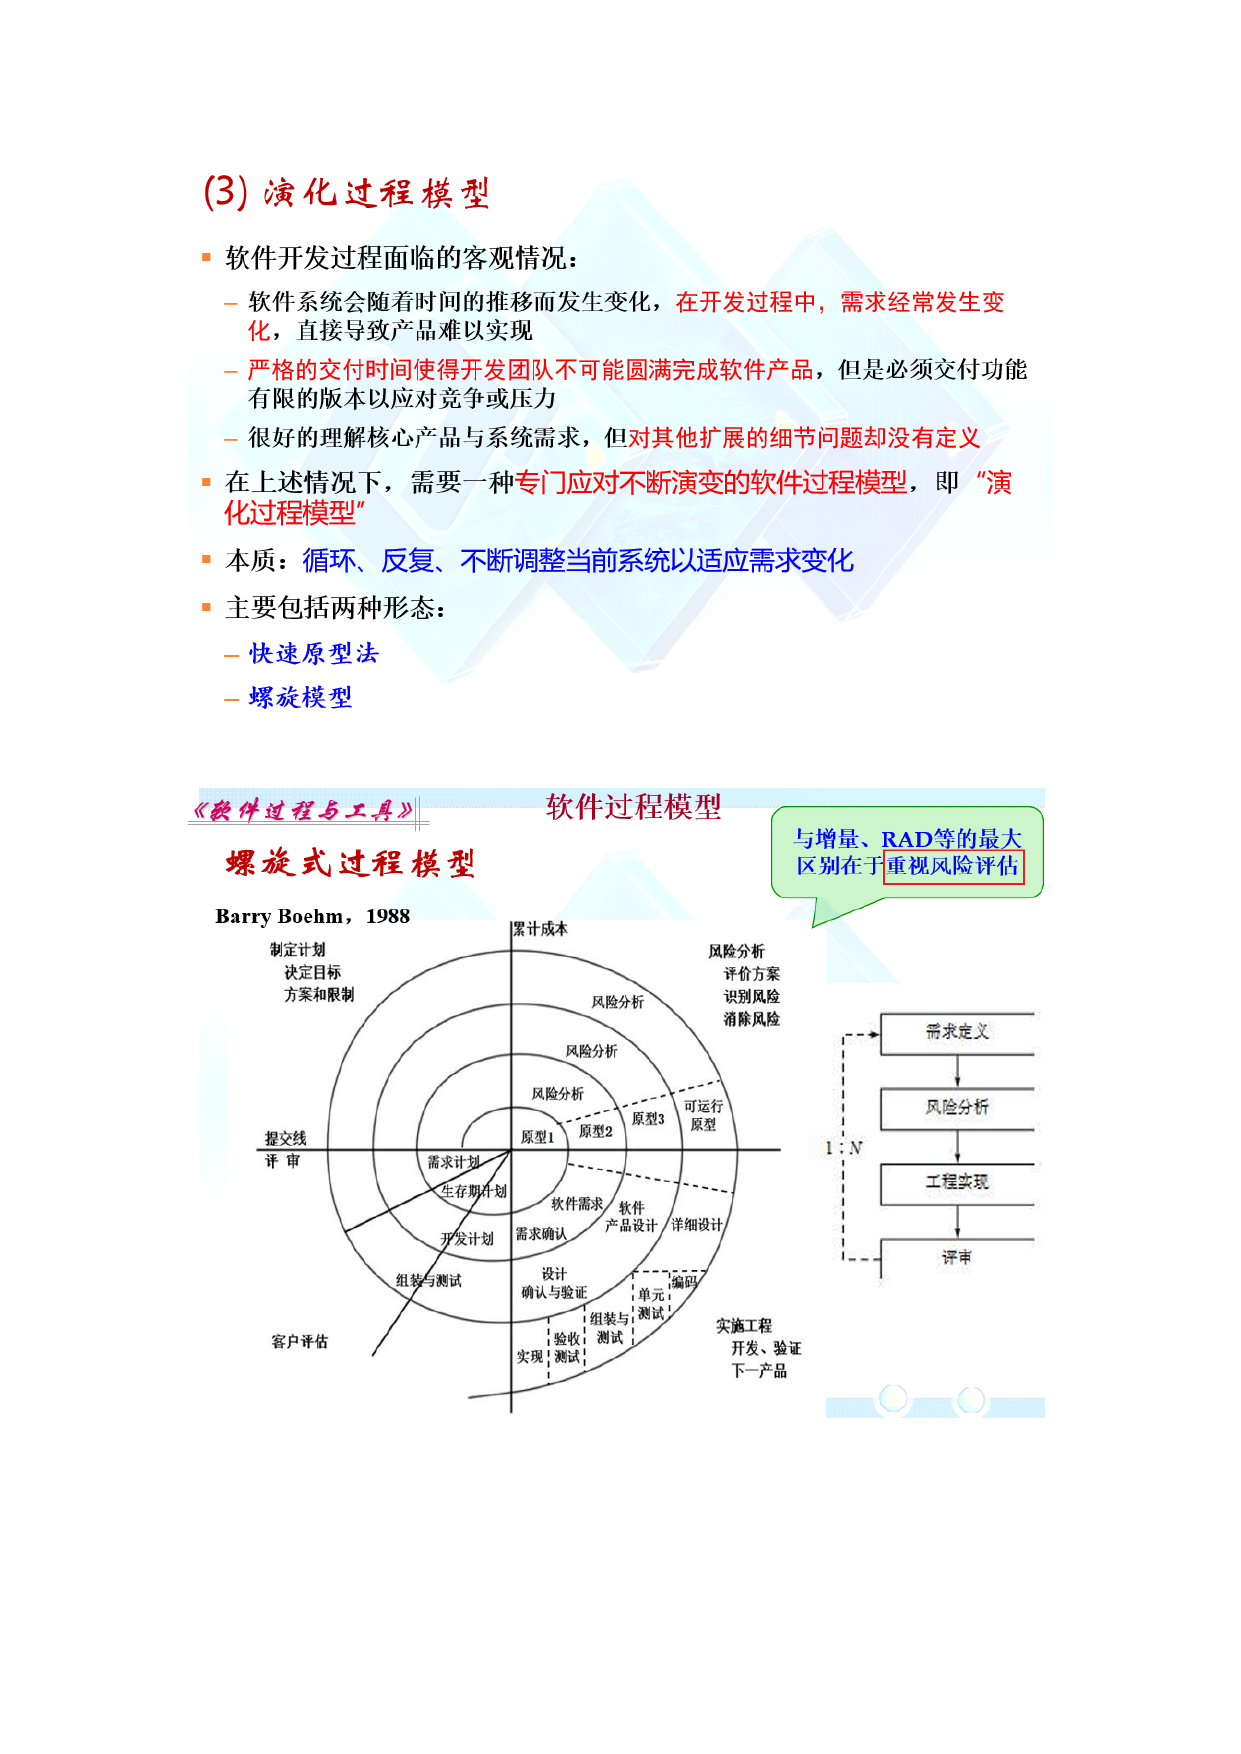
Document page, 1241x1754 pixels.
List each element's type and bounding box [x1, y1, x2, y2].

picture [187, 162, 1053, 750]
picture [187, 779, 1053, 1418]
